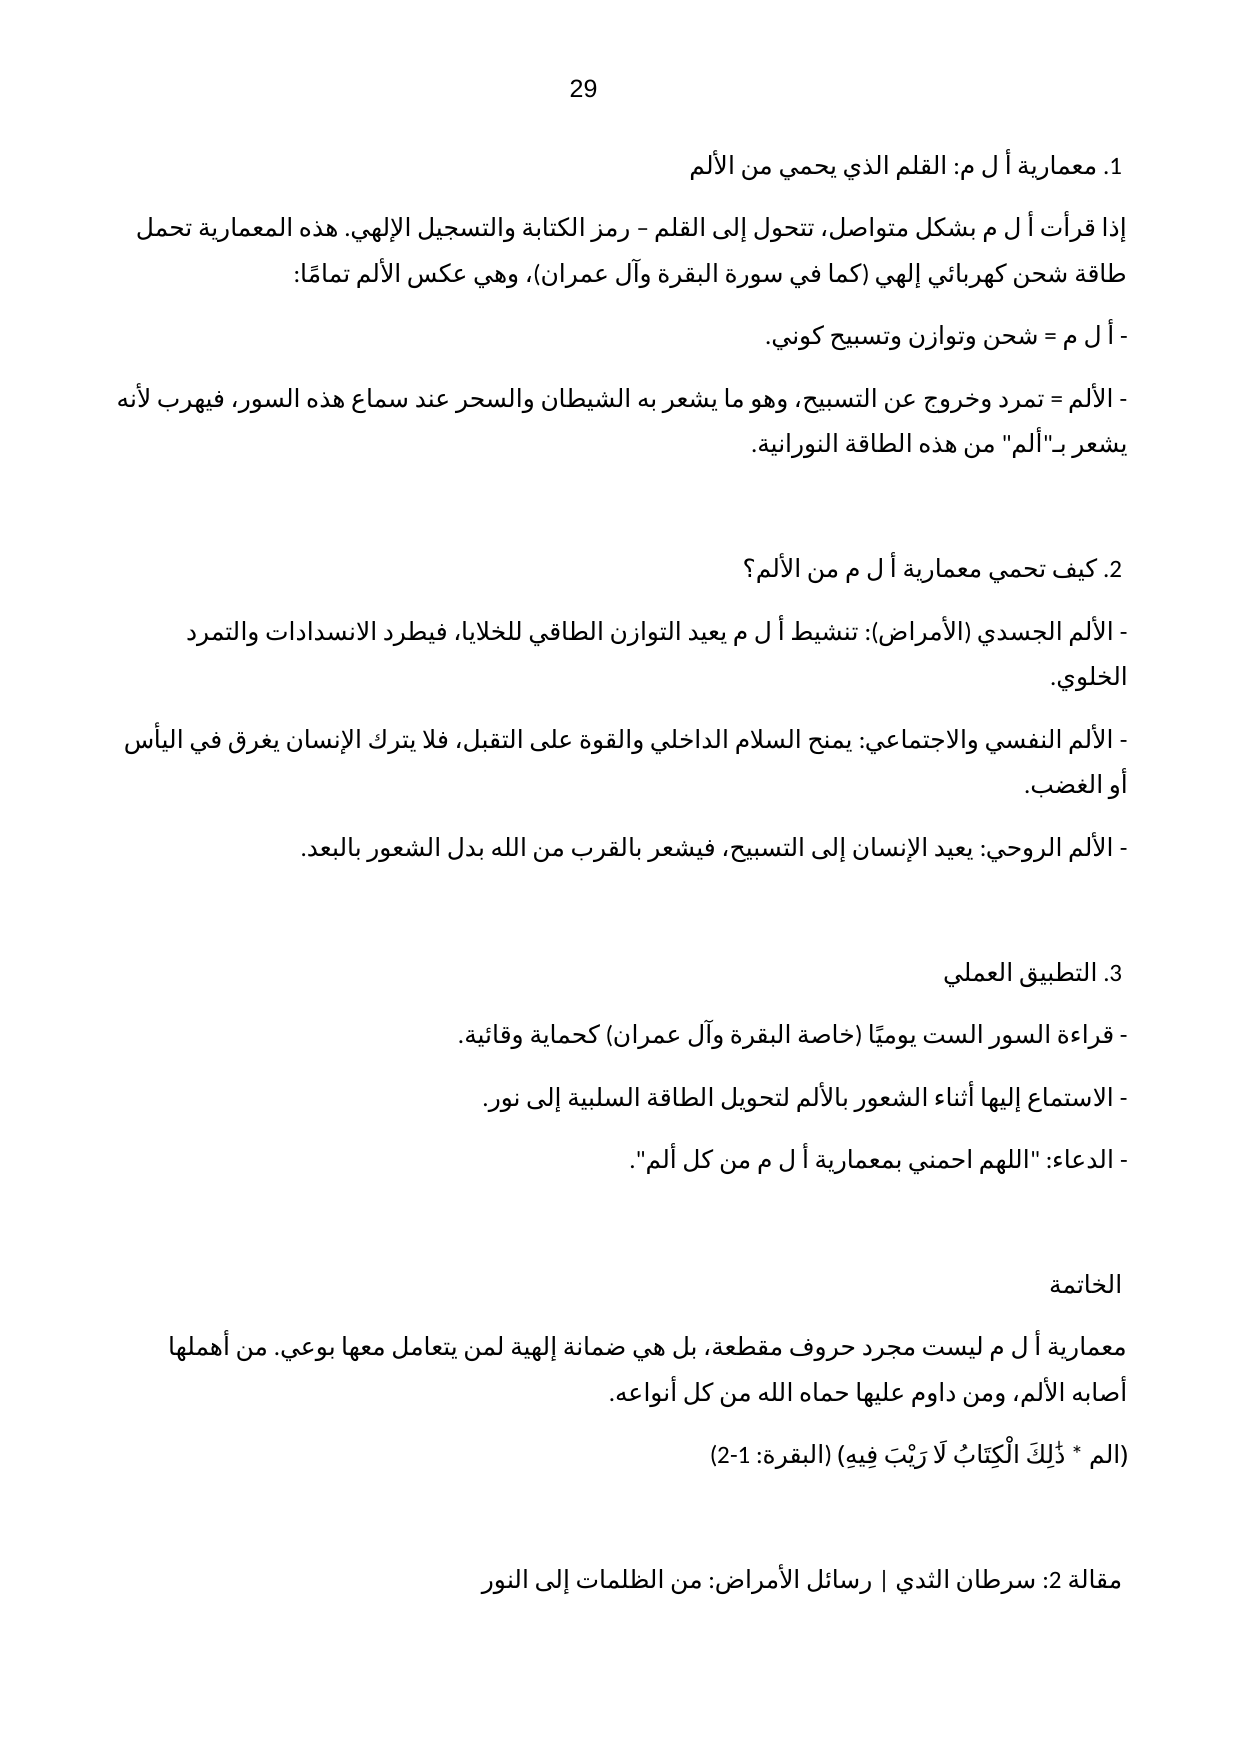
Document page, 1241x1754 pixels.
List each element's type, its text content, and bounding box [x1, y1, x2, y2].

text مقالة 2: سرطان الثدي | رسائل الأمراض: من الظلمات إلى النور [112, 1564, 1128, 1595]
text - الألم النفسي والاجتماعي: يمنح السلام الداخلي والقوة على التقبل، فلا يترك الإنسان يغرق في اليأس أو الغضب. [112, 724, 1128, 800]
text إذا قرأت أ ل م بشكل متواصل، تتحول إلى القلم – رمز الكتابة والتسجيل الإلهي. هذه المعمارية تحمل طاقة شحن كهربائي إلهي (كما في سورة البقرة وآل عمران)، وهي عكس الألم تمامًا: [112, 212, 1128, 289]
text 3. التطبيق العملي [112, 957, 1128, 987]
text - قراءة السور الست يوميًا (خاصة البقرة وآل عمران) كحماية وقائية. [112, 1019, 1128, 1050]
text - الدعاء: "اللهم احمني بمعمارية أ ل م من كل ألم". [112, 1144, 1128, 1174]
text - الاستماع إليها أثناء الشعور بالألم لتحويل الطاقة السلبية إلى نور. [112, 1082, 1128, 1112]
text معمارية أ ل م ليست مجرد حروف مقطعة، بل هي ضمانة إلهية لمن يتعامل معها بوعي. من أهملها أصابه الألم، ومن داوم عليها حماه الله من كل أنواعه. [112, 1331, 1128, 1407]
text الخاتمة [112, 1269, 1128, 1299]
text - أ ل م = شحن وتوازن وتسبيح كوني. [112, 321, 1128, 351]
text 1. معمارية أ ل م: القلم الذي يحمي من الألم [112, 150, 1128, 181]
text - الألم = تمرد وخروج عن التسبيح، وهو ما يشعر به الشيطان والسحر عند سماع هذه السور، فيهرب لأنه يشعر بـ"ألم" من هذه الطاقة النورانية. [112, 383, 1128, 459]
text ﴿الم * ذَٰلِكَ الْكِتَابُ لَا رَيْبَ فِيهِ﴾ (البقرة: 1-2) [112, 1439, 1128, 1470]
text - الألم الروحي: يعيد الإنسان إلى التسبيح، فيشعر بالقرب من الله بدل الشعور بالبعد. [112, 832, 1128, 863]
text 2. كيف تحمي معمارية أ ل م من الألم؟ [112, 553, 1128, 584]
text - الألم الجسدي (الأمراض): تنشيط أ ل م يعيد التوازن الطاقي للخلايا، فيطرد الانسدادات والتمرد الخلوي. [112, 616, 1128, 692]
